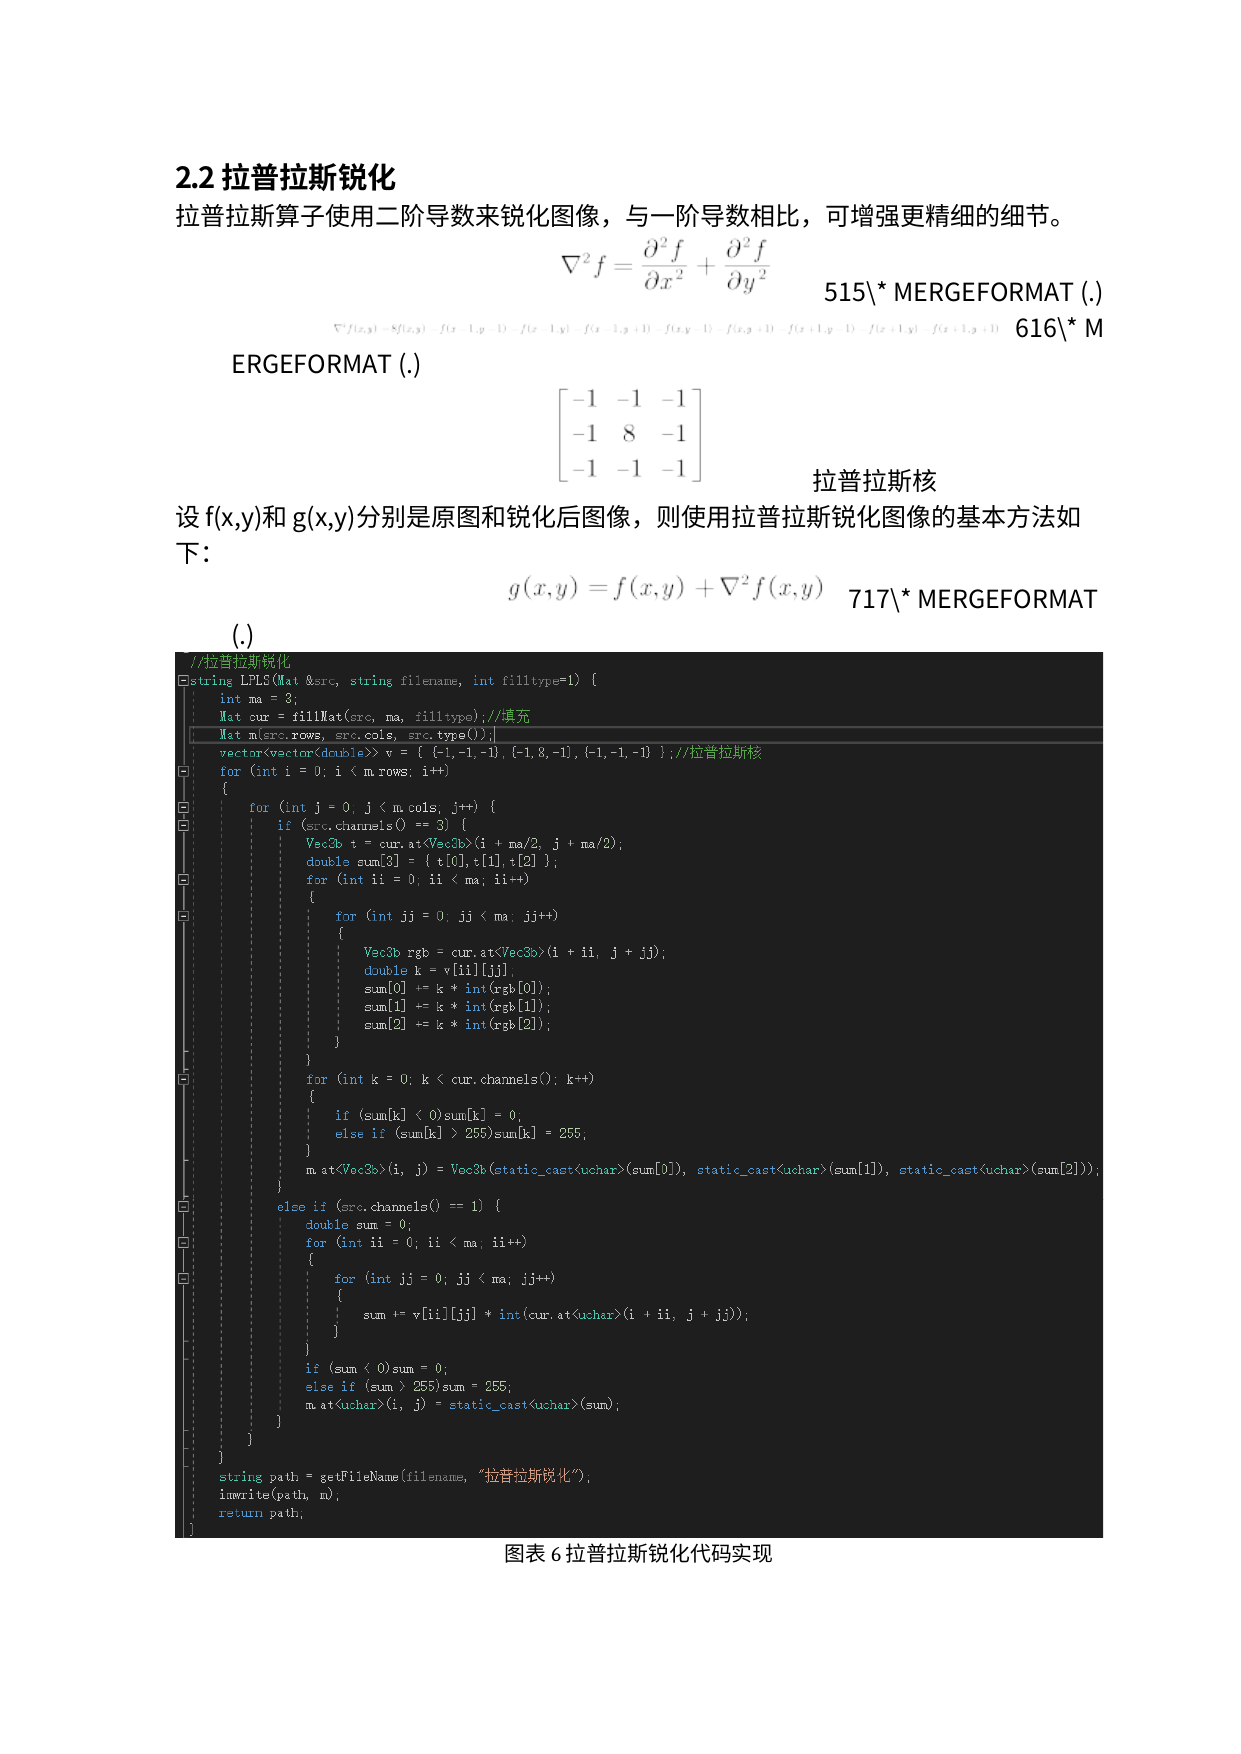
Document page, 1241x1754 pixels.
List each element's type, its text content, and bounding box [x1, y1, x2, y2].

text 拉普拉斯算子使用二阶导数来锐化图像，与一阶导数相比，可增强更精细的细节。 [175, 196, 1103, 233]
text 拉普拉斯核 [231, 381, 1103, 497]
text 设f(x,y)和g(x,y)分别是原图和锐化后图像，则使用拉普拉斯锐化图像的基本方法如下： [175, 497, 1103, 570]
text 图表 6拉普拉斯锐化代码实现 [175, 1538, 1103, 1567]
subtitle 拉普拉斯锐化 [175, 154, 1103, 196]
picture [175, 652, 1104, 1538]
